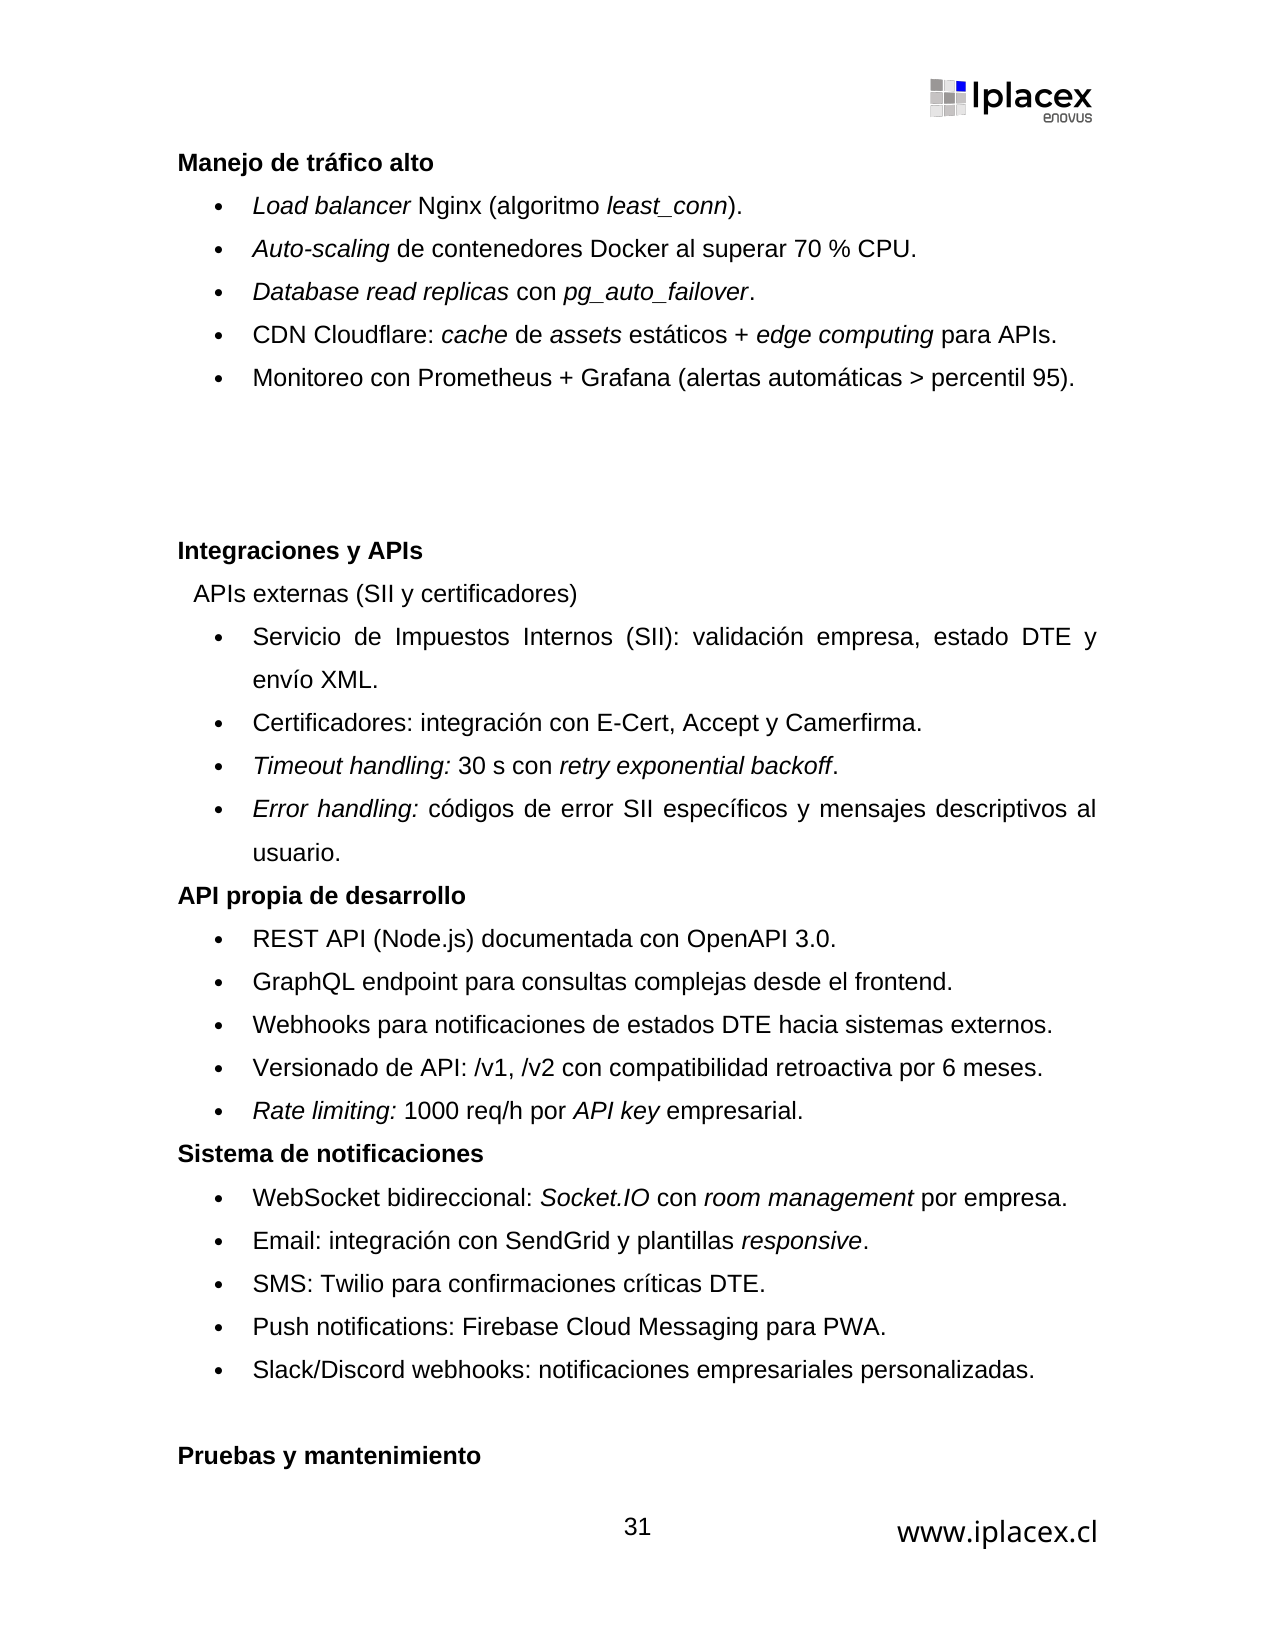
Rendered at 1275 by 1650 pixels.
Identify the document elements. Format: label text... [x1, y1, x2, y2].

list WebSocket bidireccional: Socket.IO con room management por empresa. [215, 1183, 1098, 1211]
text Sistema de notificaciones [177, 1139, 1098, 1168]
text Manejo de tráfico alto [177, 148, 1098, 176]
text API propia de desarrollo [177, 881, 1098, 909]
list Slack/Discord webhooks: notificaciones empresariales personalizadas. [215, 1355, 1098, 1384]
list SMS: Twilio para confirmaciones críticas DTE. [215, 1269, 1098, 1298]
text Pruebas y mantenimiento [177, 1441, 1098, 1470]
list CDN Cloudflare: cache de assets estáticos + edge computing para APIs. [215, 320, 1098, 349]
list Database read replicas con pg_auto_failover. [215, 277, 1098, 306]
picture [924, 73, 1098, 128]
list Rate limiting: 1000 req/h por API key empresarial. [215, 1096, 1098, 1125]
list Webhooks para notificaciones de estados DTE hacia sistemas externos. [215, 1010, 1098, 1039]
list Monitoreo con Prometheus + Grafana (alertas automáticas > percentil 95). [215, 363, 1098, 392]
list Versionado de API: /v1, /v2 con compatibilidad retroactiva por 6 meses. [215, 1053, 1098, 1082]
list Error handling: códigos de error SII específicos y mensajes descriptivos al usuario. [215, 794, 1098, 866]
list Certificadores: integración con E-Cert, Accept y Camerfirma. [215, 708, 1098, 737]
list REST API (Node.js) documentada con OpenAPI 3.0. [215, 924, 1098, 953]
text APIs externas (SII y certificadores) [193, 579, 1098, 608]
text Integraciones y APIs [177, 536, 1098, 564]
list Load balancer Nginx (algoritmo least_conn). [215, 191, 1098, 219]
list Servicio de Impuestos Internos (SII): validación empresa, estado DTE y envío XML. [215, 622, 1098, 694]
list Push notifications: Firebase Cloud Messaging para PWA. [215, 1312, 1098, 1341]
list GraphQL endpoint para consultas complejas desde el frontend. [215, 967, 1098, 996]
list Email: integración con SendGrid y plantillas responsive. [215, 1226, 1098, 1254]
list Timeout handling: 30 s con retry exponential backoff. [215, 751, 1098, 780]
list Auto-scaling de contenedores Docker al superar 70 % CPU. [215, 234, 1098, 263]
